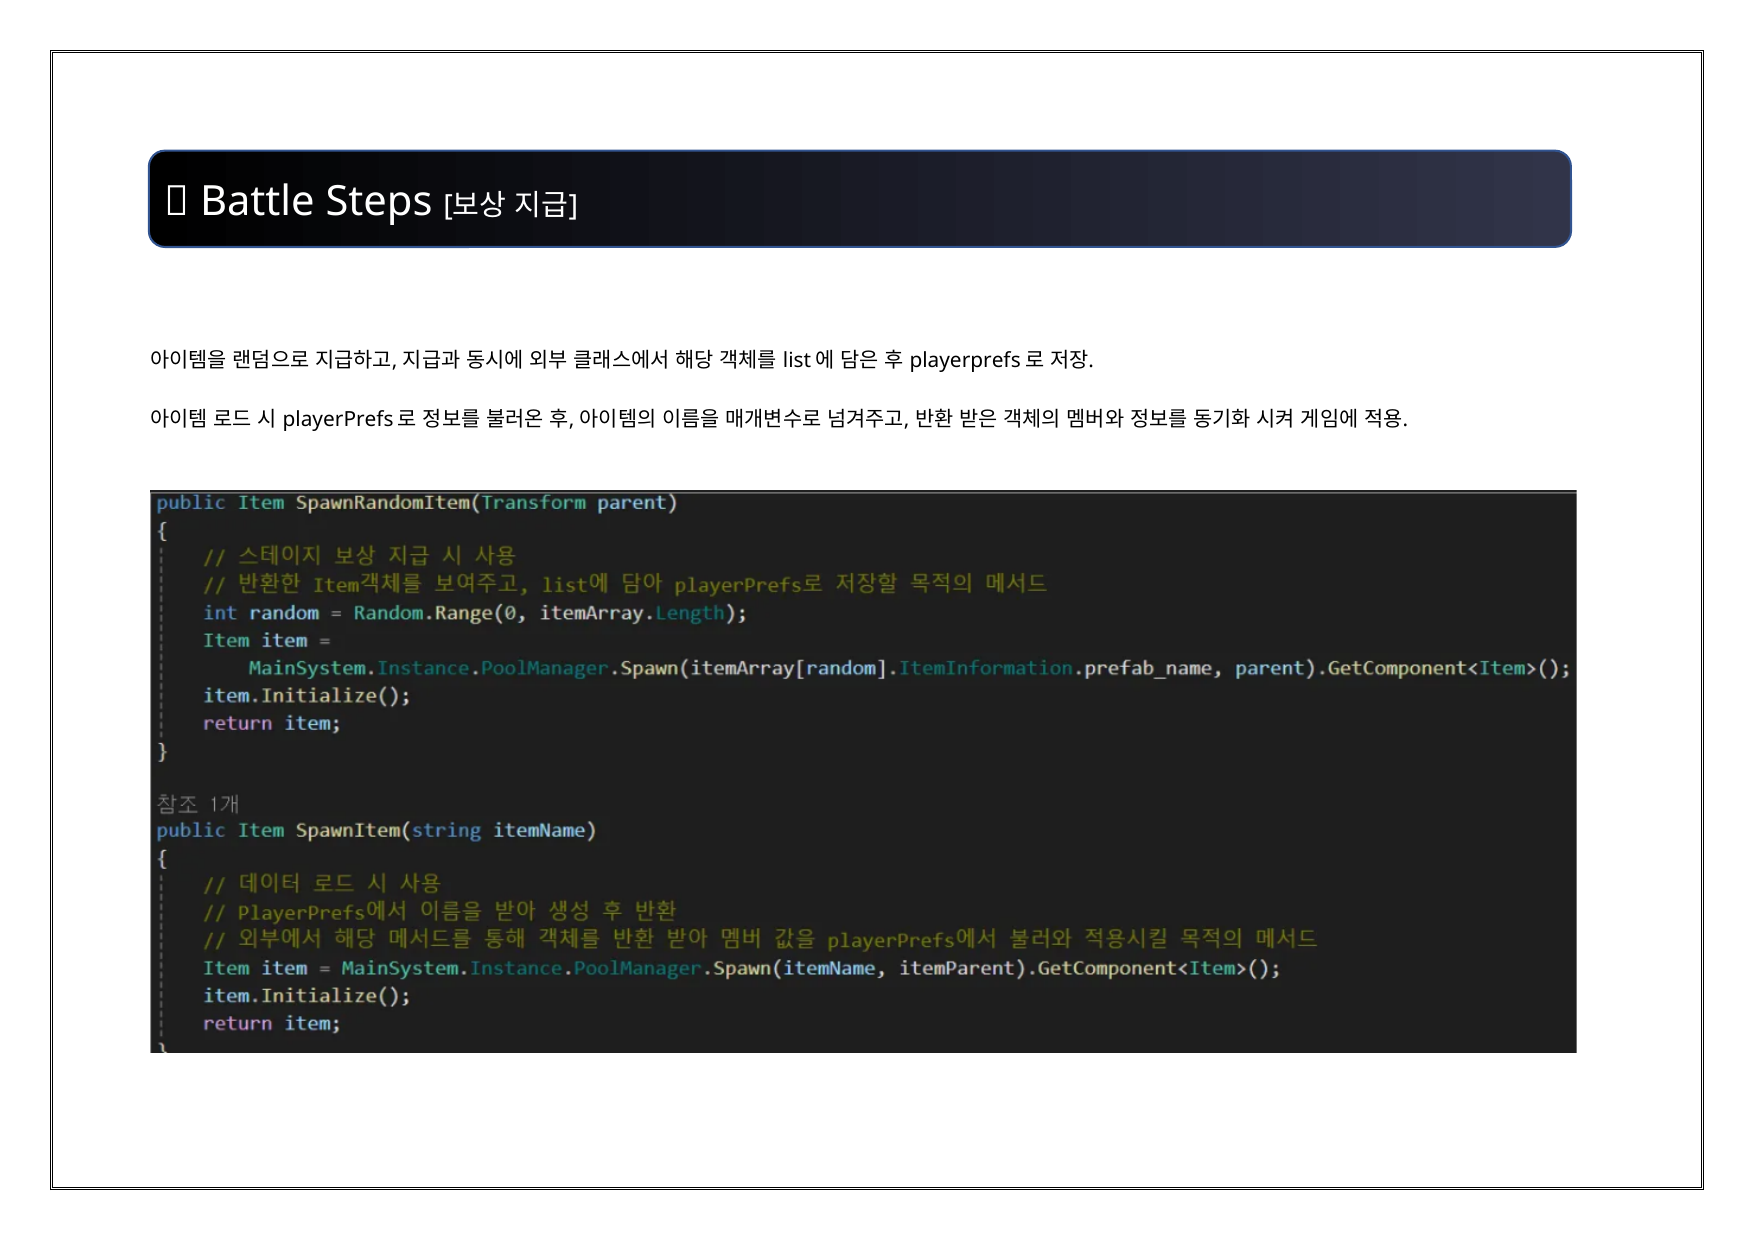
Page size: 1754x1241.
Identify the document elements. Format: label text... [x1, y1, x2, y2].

text 아이템을 랜덤으로 지급하고, 지급과 동시에 외부 클래스에서 해당 객체를 list에 담은 후 playerprefs로 저장. [150, 343, 1577, 373]
picture [150, 490, 1577, 1053]
text 아이템 로드 시 playerPrefs로 정보를 불러온 후, 아이템의 이름을 매개변수로 넘겨주고, 반환 받은 객체의 멤버와 정보를 동기화 시켜 게임에 적용. [150, 403, 1577, 433]
